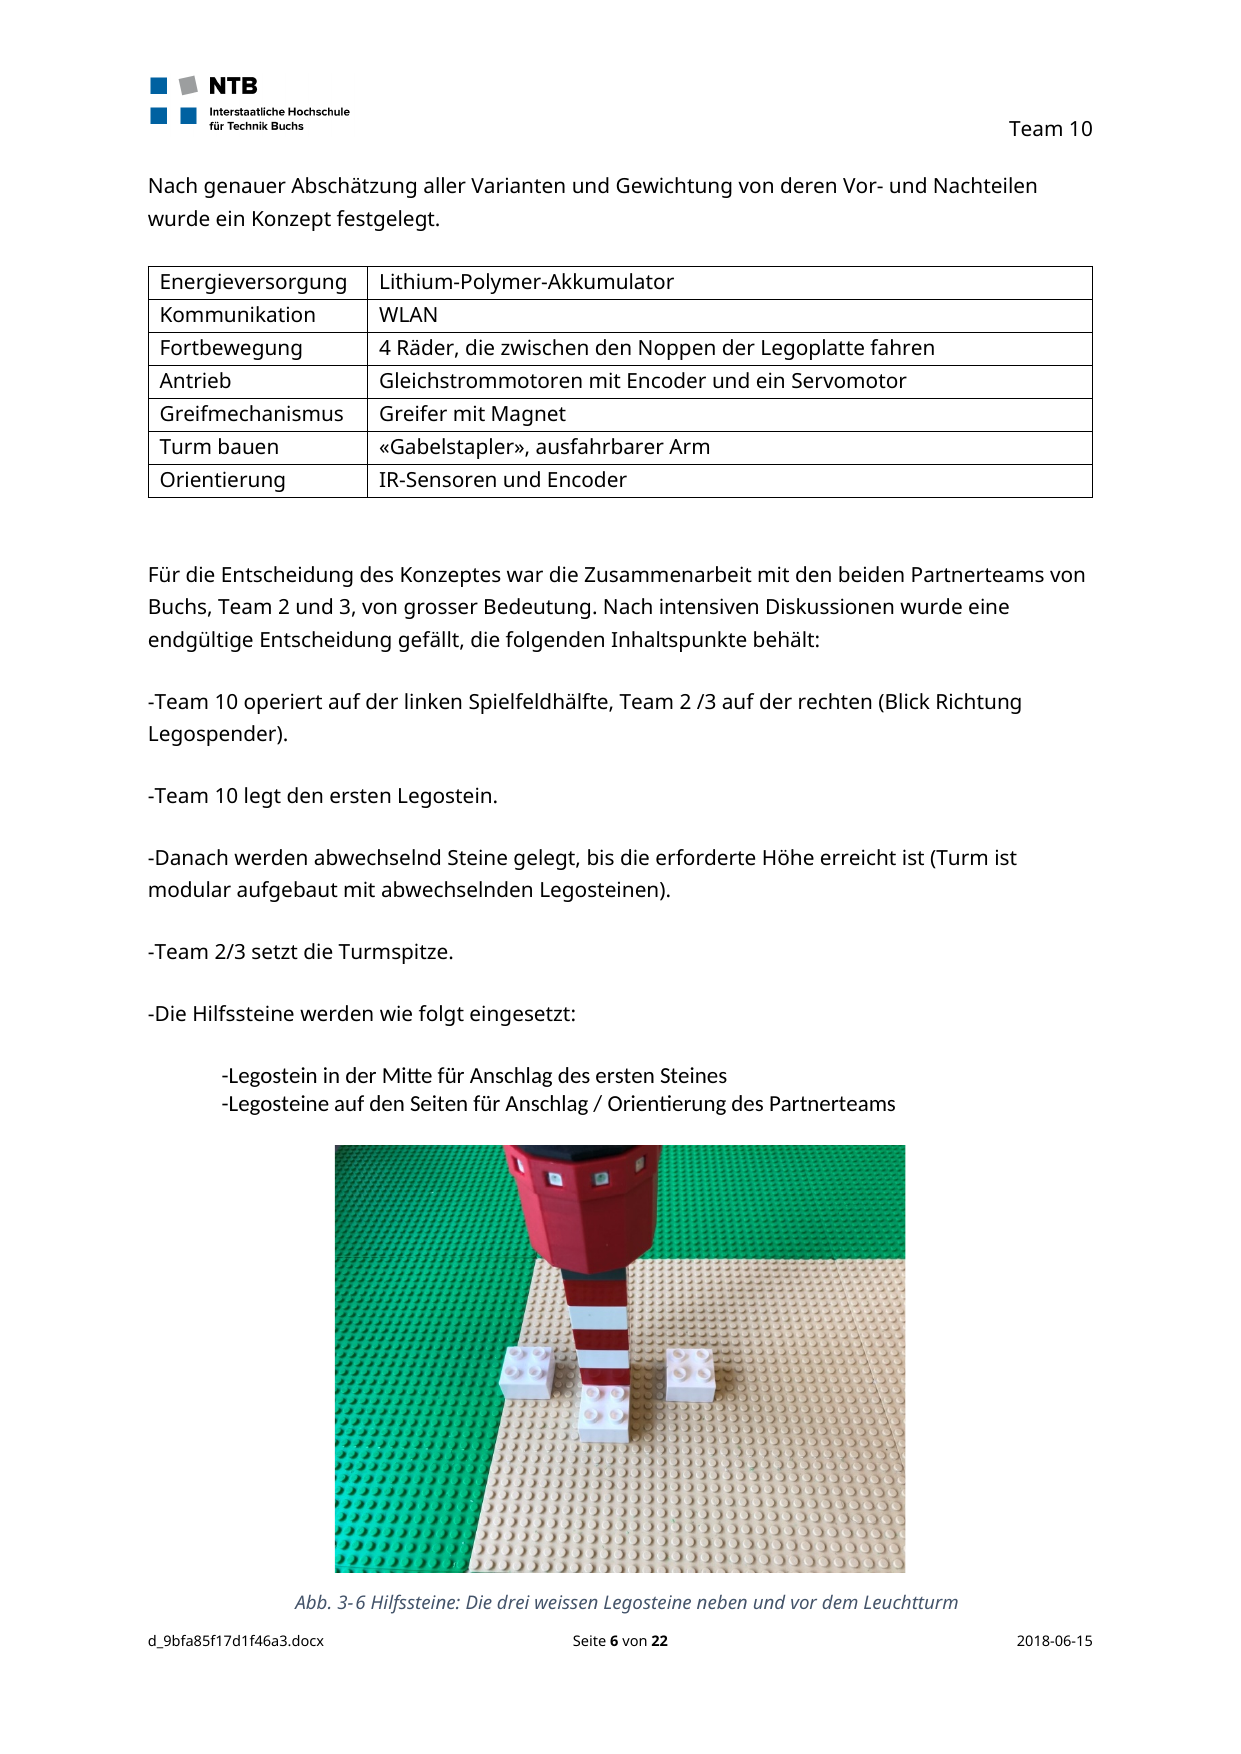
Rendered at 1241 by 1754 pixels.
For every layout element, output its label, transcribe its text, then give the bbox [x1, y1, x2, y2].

table_cell Greifer mit Magnet [368, 399, 1092, 431]
table_cell Fortbewegung [149, 333, 367, 365]
table_cell IR-Sensoren und Encoder [368, 465, 1092, 497]
table_cell Kommunikation [149, 300, 367, 332]
table_cell Antrieb [149, 366, 367, 398]
table_cell Turm bauen [149, 432, 367, 464]
picture [334, 1145, 906, 1573]
table_cell Greifmechanismus [149, 399, 367, 431]
text -Team 10 legt den ersten Legostein. [148, 781, 1093, 809]
text -Team 2/3 setzt die Turmspitze. [148, 937, 1093, 966]
text -Legosteine auf den Seiten für Anschlag / Orientierung des Partnerteams [148, 1089, 1093, 1117]
text -Danach werden abwechselnd Steine gelegt, bis die erforderte Höhe erreicht ist (Turm ist modular aufgebaut mit abwechselnden Legosteinen). [148, 843, 1093, 904]
table_cell Gleichstrommotoren mit Encoder und ein Servomotor [368, 366, 1092, 398]
text -Die Hilfssteine werden wie folgt eingesetzt: [148, 999, 1093, 1027]
table_header Energieversorgung [149, 267, 367, 299]
picture [147, 73, 355, 137]
table_cell Orientierung [149, 465, 367, 497]
text Für die Entscheidung des Konzeptes war die Zusammenarbeit mit den beiden Partnerteams von Buchs, Team 2 und 3, von grosser Bedeutung. Nach intensiven Diskussionen wurde eine endgültige Entscheidung gefällt, die folgenden Inhaltspunkte behält: [148, 560, 1093, 653]
table_cell 4 Räder, die zwischen den Noppen der Legoplatte fahren [368, 333, 1092, 365]
text -Team 10 operiert auf der linken Spielfeldhälfte, Team 2 /3 auf der rechten (Blick Richtung Legospender). [148, 687, 1093, 748]
table_header Lithium-Polymer-Akkumulator [368, 267, 1092, 299]
text -Legostein in der Mitte für Anschlag des ersten Steines [148, 1061, 1093, 1089]
table_cell WLAN [368, 300, 1092, 332]
table_cell «Gabelstapler», ausfahrbarer Arm [368, 432, 1092, 464]
text Nach genauer Abschätzung aller Varianten und Gewichtung von deren Vor- und Nachteilen wurde ein Konzept festgelegt. [148, 171, 1093, 232]
